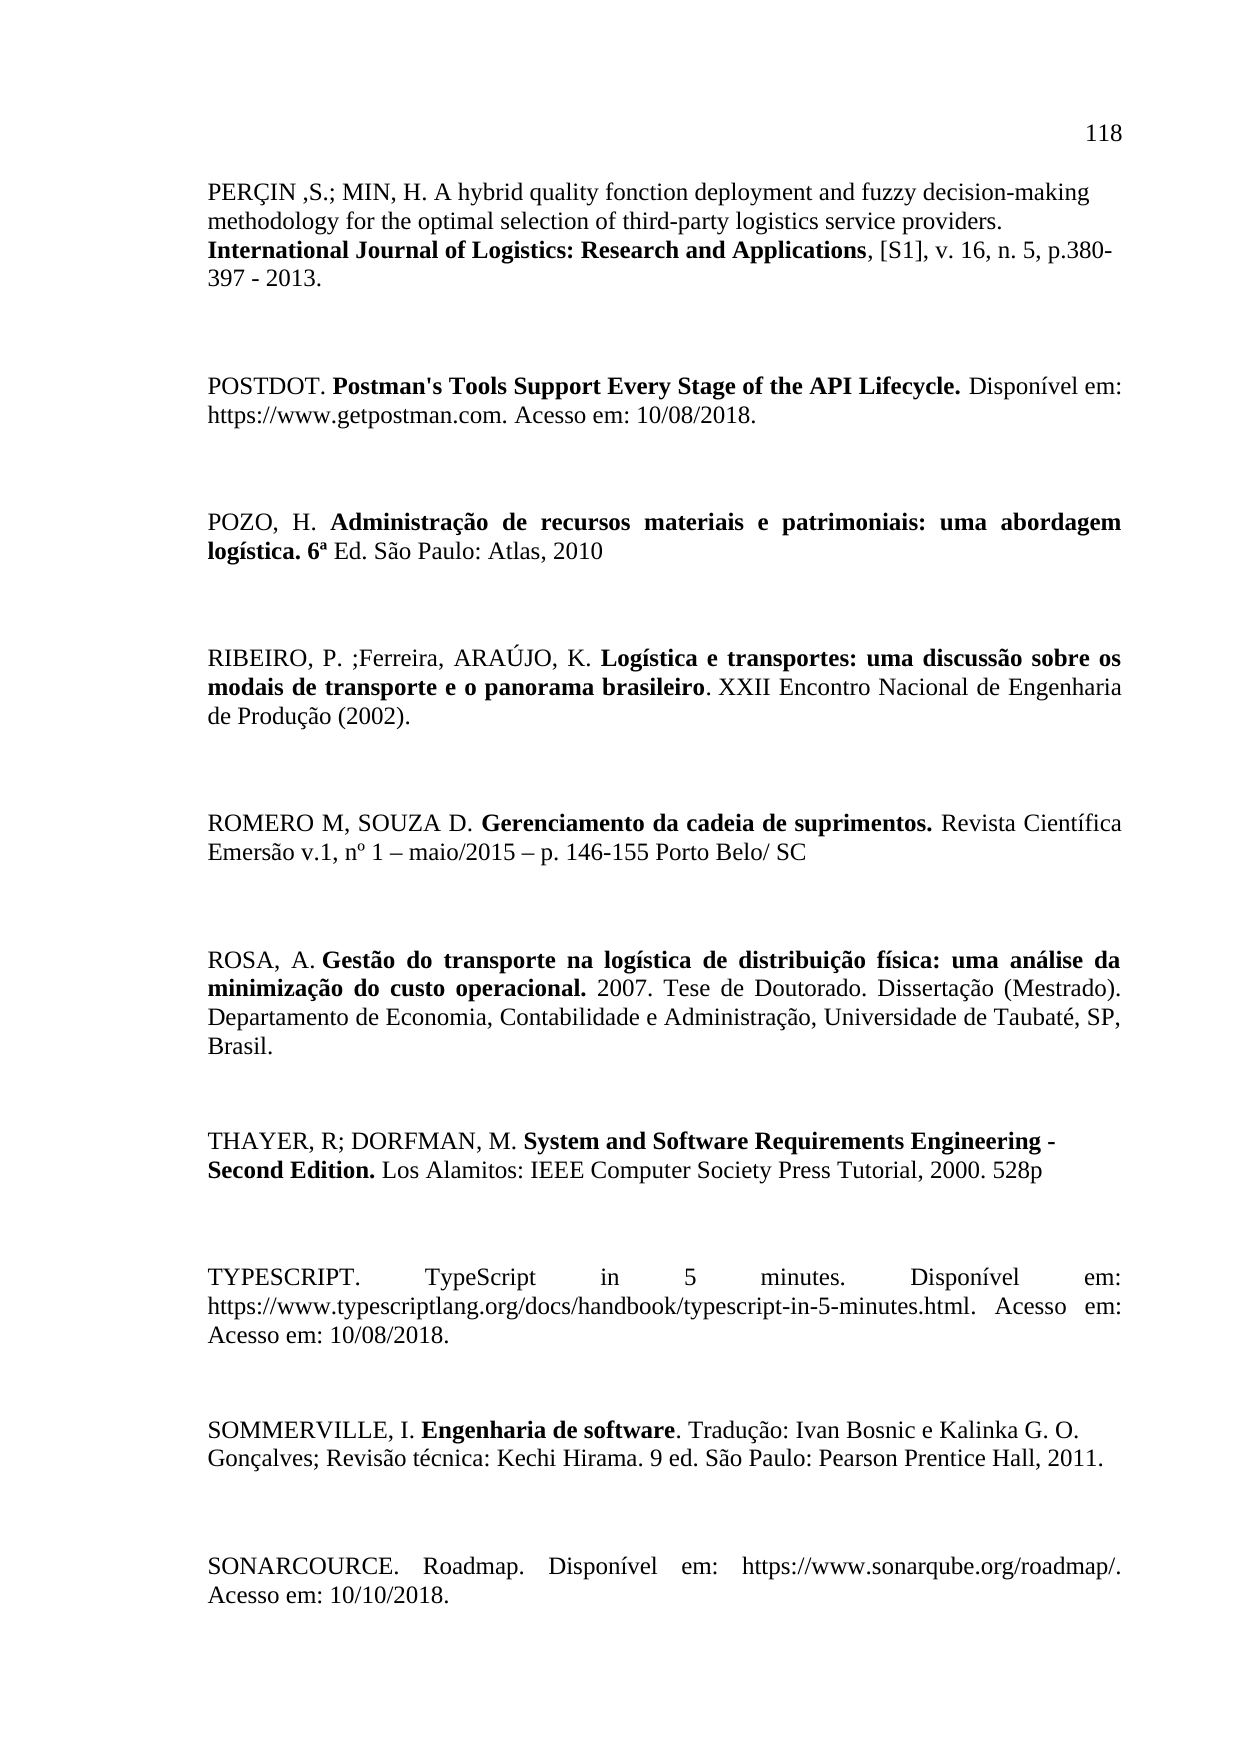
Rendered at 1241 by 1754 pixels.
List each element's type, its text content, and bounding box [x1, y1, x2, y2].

text SONARCOURCE. Roadmap. Disponível em: https://www.sonarqube.org/roadmap/. Acesso em: 10/10/2018. [207, 1551, 1122, 1608]
text POSTDOT. Postman's Tools Support Every Stage of the API Lifecycle. Disponível em: https://www.getpostman.com. Acesso em: 10/08/2018. [207, 371, 1122, 428]
text PERÇIN ,S.; MIN, H. A hybrid quality fonction deployment and fuzzy decision-making methodology for the optimal selection of third-party logistics service providers. International Journal of Logistics: Research and Applications, [S1], v. 16, n. 5, p.380-397 - 2013. [207, 177, 1122, 292]
text ROSA, A. Gestão do transporte na logística de distribuição física: uma análise da minimização do custo operacional. 2007. Tese de Doutorado. Dissertação (Mestrado). Departamento de Economia, Contabilidade e Administração, Universidade de Taubaté, SP, Brasil. [207, 945, 1122, 1060]
text RIBEIRO, P. ;Ferreira, ARAÚJO, K. Logística e transportes: uma discussão sobre os modais de transporte e o panorama brasileiro. XXII Encontro Nacional de Engenharia de Produção (2002). [207, 643, 1122, 730]
text SOMMERVILLE, I. Engenharia de software. Tradução: Ivan Bosnic e Kalinka G. O. Gonçalves; Revisão técnica: Kechi Hirama. 9 ed. São Paulo: Pearson Prentice Hall, 2011. [207, 1415, 1122, 1472]
text TYPESCRIPT. TypeScript in 5 minutes. Disponível em: https://www.typescriptlang.org/docs/handbook/typescript-in-5-minutes.html. Acesso em: Acesso em: 10/08/2018. [207, 1262, 1122, 1348]
text ROMERO M, SOUZA D. Gerenciamento da cadeia de suprimentos. Revista Científica Emersão v.1, nº 1 – maio/2015 – p. 146-155 Porto Belo/ SC [207, 808, 1122, 866]
text THAYER, R; DORFMAN, M. System and Software Requirements Engineering - Second Edition. Los Alamitos: IEEE Computer Society Press Tutorial, 2000. 528p [207, 1126, 1122, 1183]
text POZO, H. Administração de recursos materiais e patrimoniais: uma abordagem logística. 6ª Ed. São Paulo: Atlas, 2010 [207, 507, 1122, 565]
